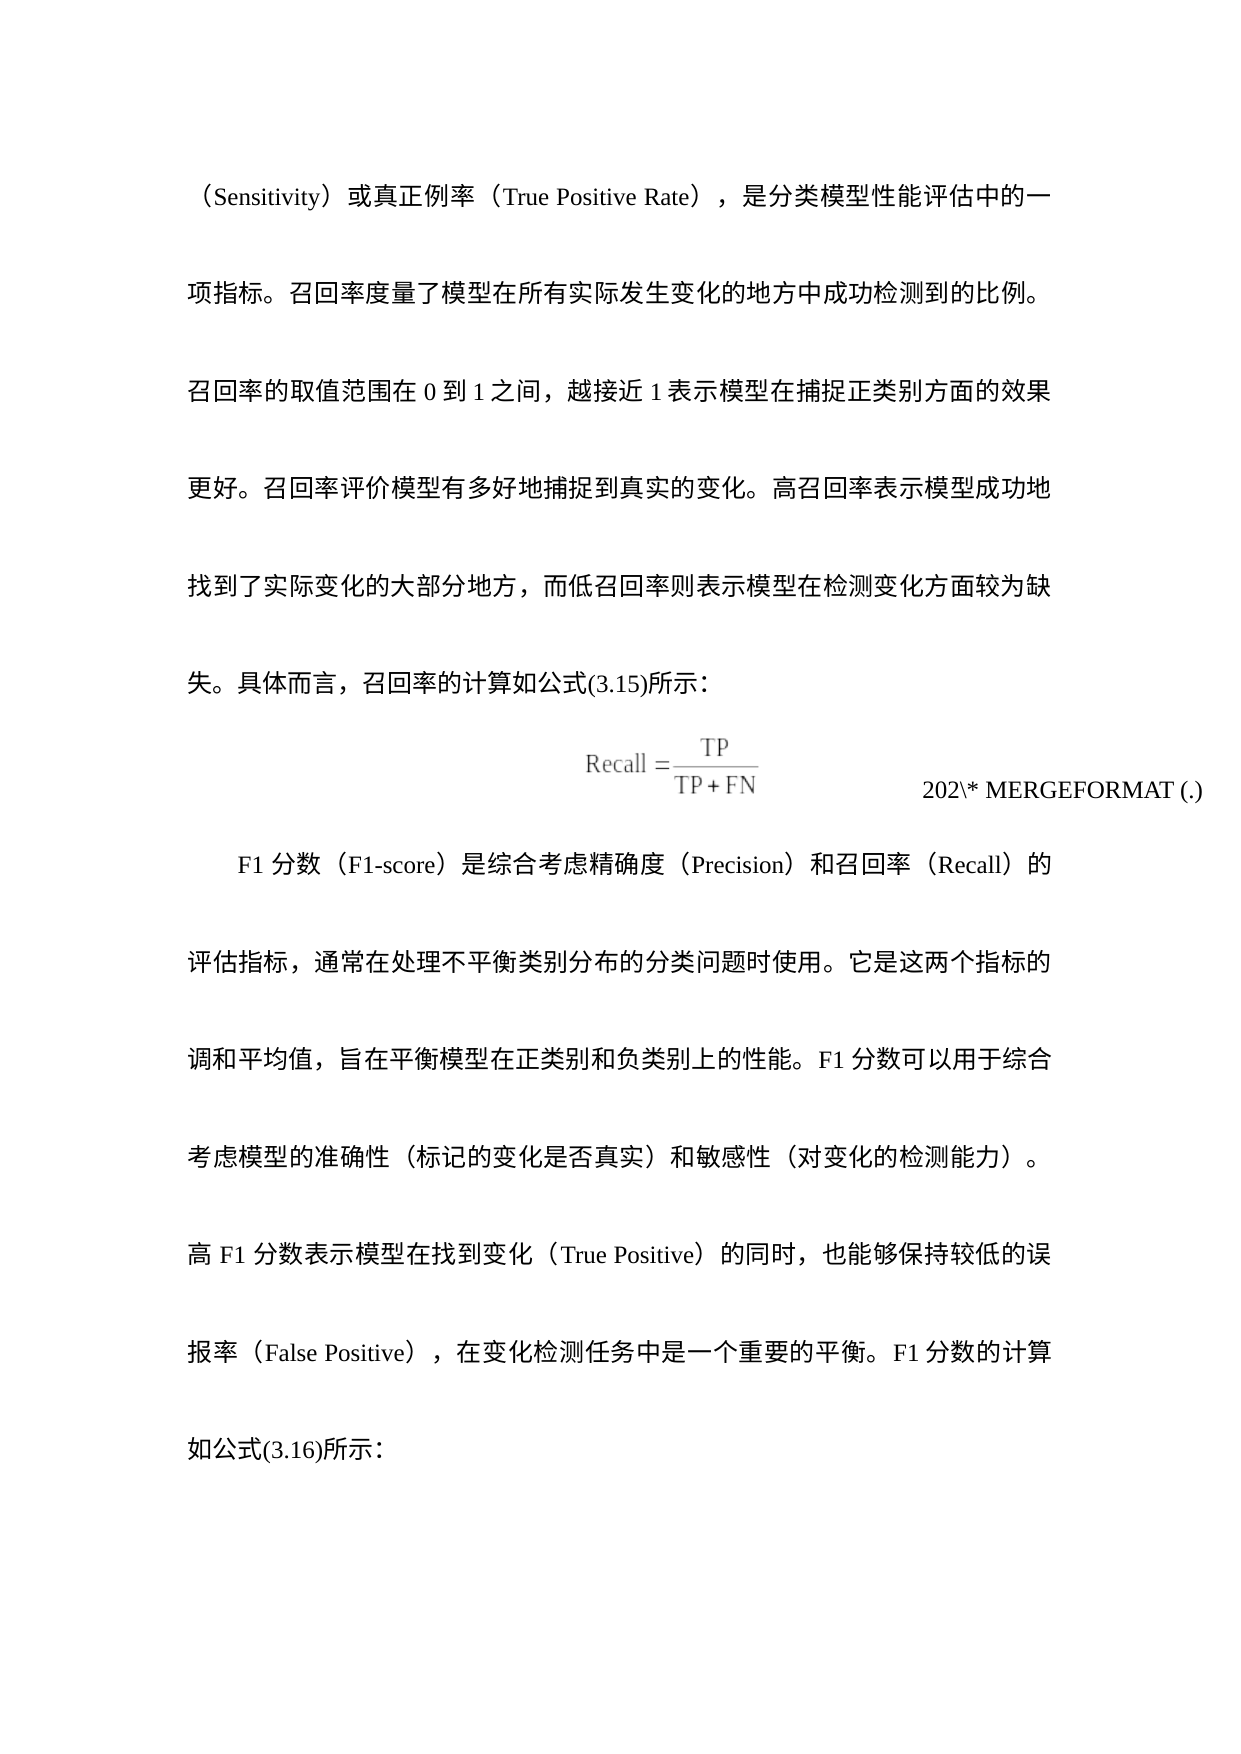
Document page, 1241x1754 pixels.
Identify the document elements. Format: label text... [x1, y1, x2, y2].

text F1 分数（F1-score）是综合考虑精确度（Precision）和召回率（Recall）的评估指标，通常在处理不平衡类别分布的分类问题时使用。它是这两个指标的调和平均值，旨在平衡模型在正类别和负类别上的性能。F1 分数可以用于综合考虑模型的准确性（标记的变化是否真实）和敏感性（对变化的检测能力）。高 F1 分数表示模型在找到变化（True Positive）的同时，也能够保持较低的误报率（False Positive），在变化检测任务中是一个重要的平衡。F1分数的计算如公式(3.16)所示： [187, 830, 1053, 1480]
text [187, 162, 1053, 714]
